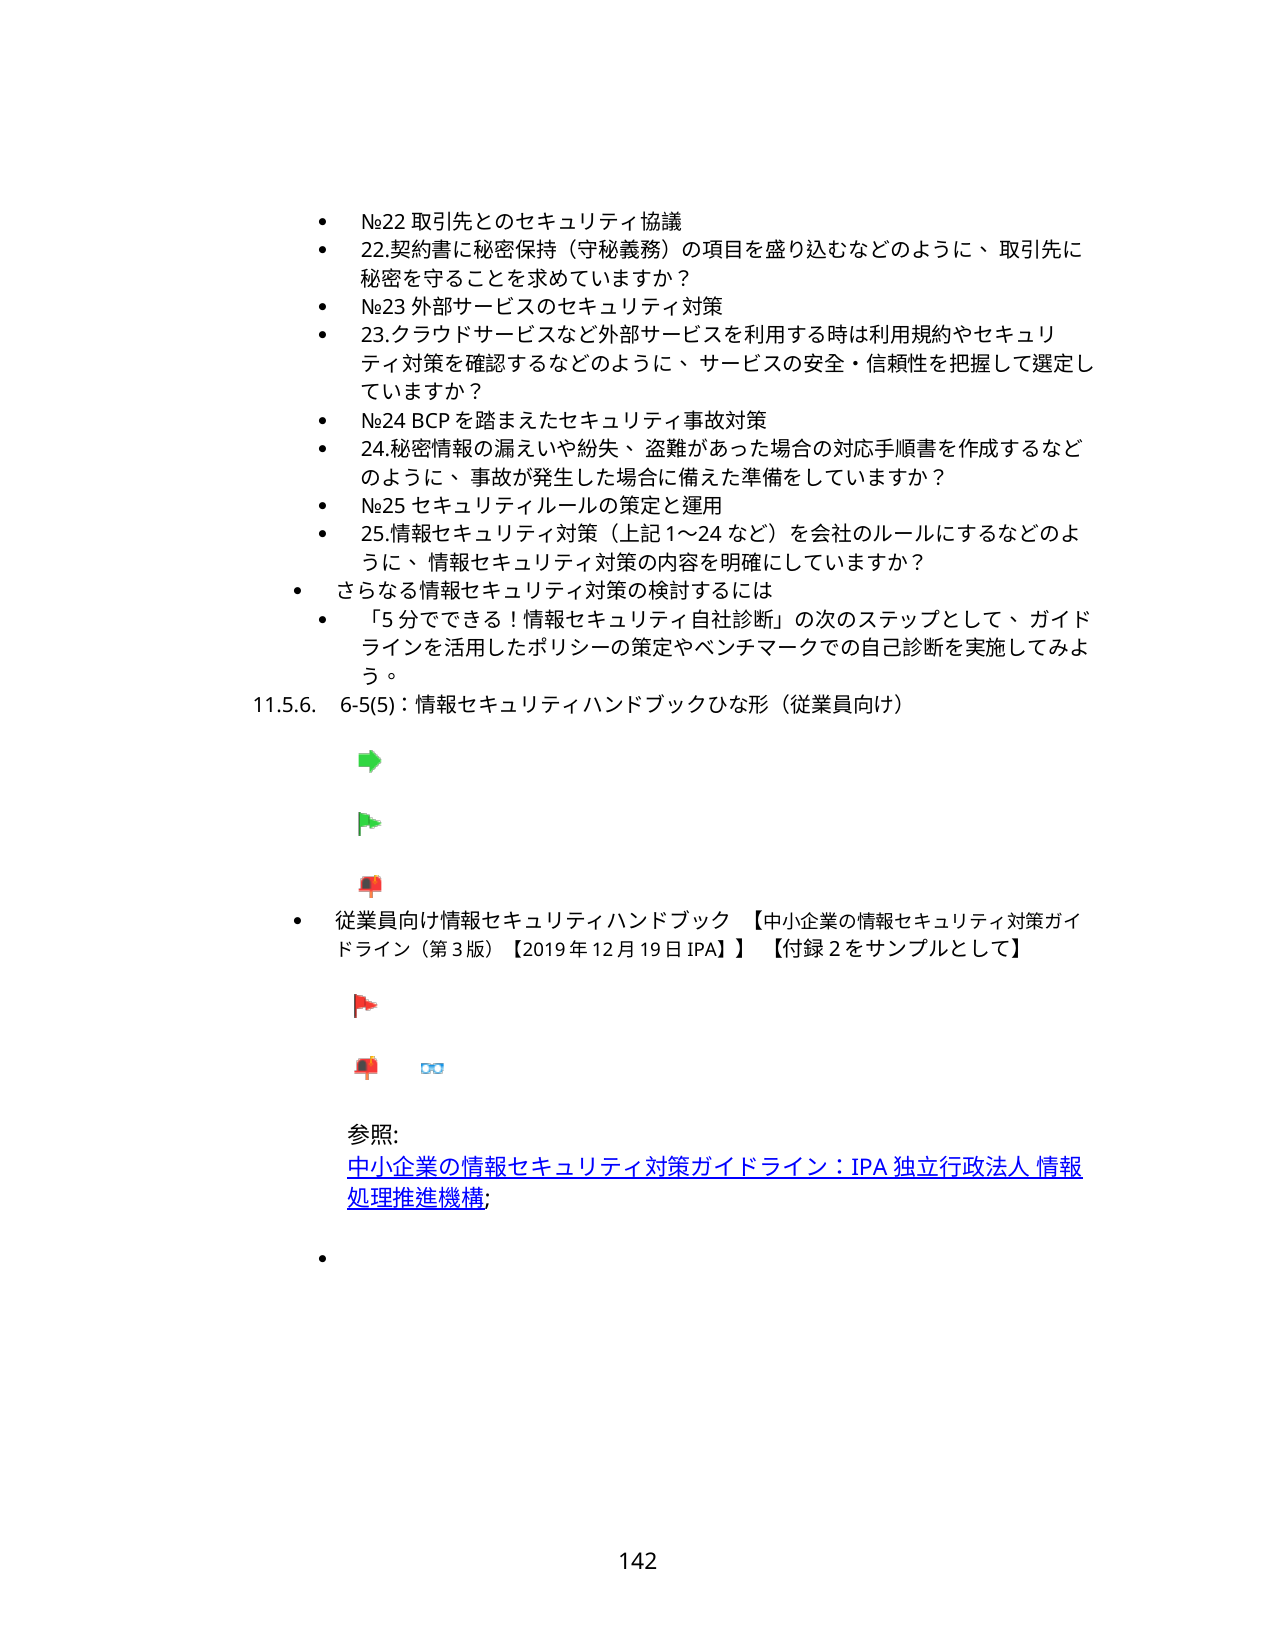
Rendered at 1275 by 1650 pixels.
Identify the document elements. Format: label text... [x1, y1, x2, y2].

list さらなる情報セキュリティ対策の検討するには [294, 576, 1098, 605]
list №22 取引先とのセキュリティ協議 [319, 207, 1098, 235]
list №23 外部サービスのセキュリティ対策 [319, 292, 1098, 321]
picture [358, 812, 382, 836]
list 24.秘密情報の漏えいや紛失、 盗難があった場合の対応手順書を作成するなどのように、 事故が発生した場合に備えた準備をしていますか？ [319, 434, 1098, 491]
picture [354, 1056, 378, 1080]
list 参照: [347, 1119, 1098, 1151]
list 25.情報セキュリティ対策（上記1～24 など）を会社のルールにするなどのように、 情報セキュリティ対策の内容を明確にしていますか？ [319, 519, 1098, 576]
picture [358, 750, 382, 773]
picture [354, 994, 378, 1018]
list 6-5(5)：情報セキュリティハンドブックひな形（従業員向け） [252, 690, 1098, 719]
list 22.契約書に秘密保持（守秘義務）の項目を盛り込むなどのように、 取引先に秘密を守ることを求めていますか？ [319, 235, 1098, 292]
list 「5 分でできる！情報セキュリティ自社診断」の次のステップとして、 ガイドラインを活用したポリシーの策定やベンチマークでの自己診断を実施してみよう。 [319, 605, 1098, 690]
picture [421, 1056, 444, 1080]
list 23.クラウドサービスなど外部サービスを利用する時は利用規約やセキュリティ対策を確認するなどのように、 サービスの安全・信頼性を把握して選定していますか？ [319, 321, 1098, 406]
list №24 BCPを踏まえたセキュリティ事故対策 [319, 406, 1098, 434]
picture [358, 875, 382, 898]
list №25 セキュリティルールの策定と運用 [319, 491, 1098, 519]
text 中小企業の情報セキュリティ対策ガイドライン：IPA 独立行政法人 情報処理推進機構; [347, 1151, 1098, 1213]
list 従業員向け情報セキュリティハンドブック 【中小企業の情報セキュリティ対策ガイドライン（第3版）【2019年12月19日IPA】】 【付録2をサンプルとして】 [294, 906, 1098, 963]
